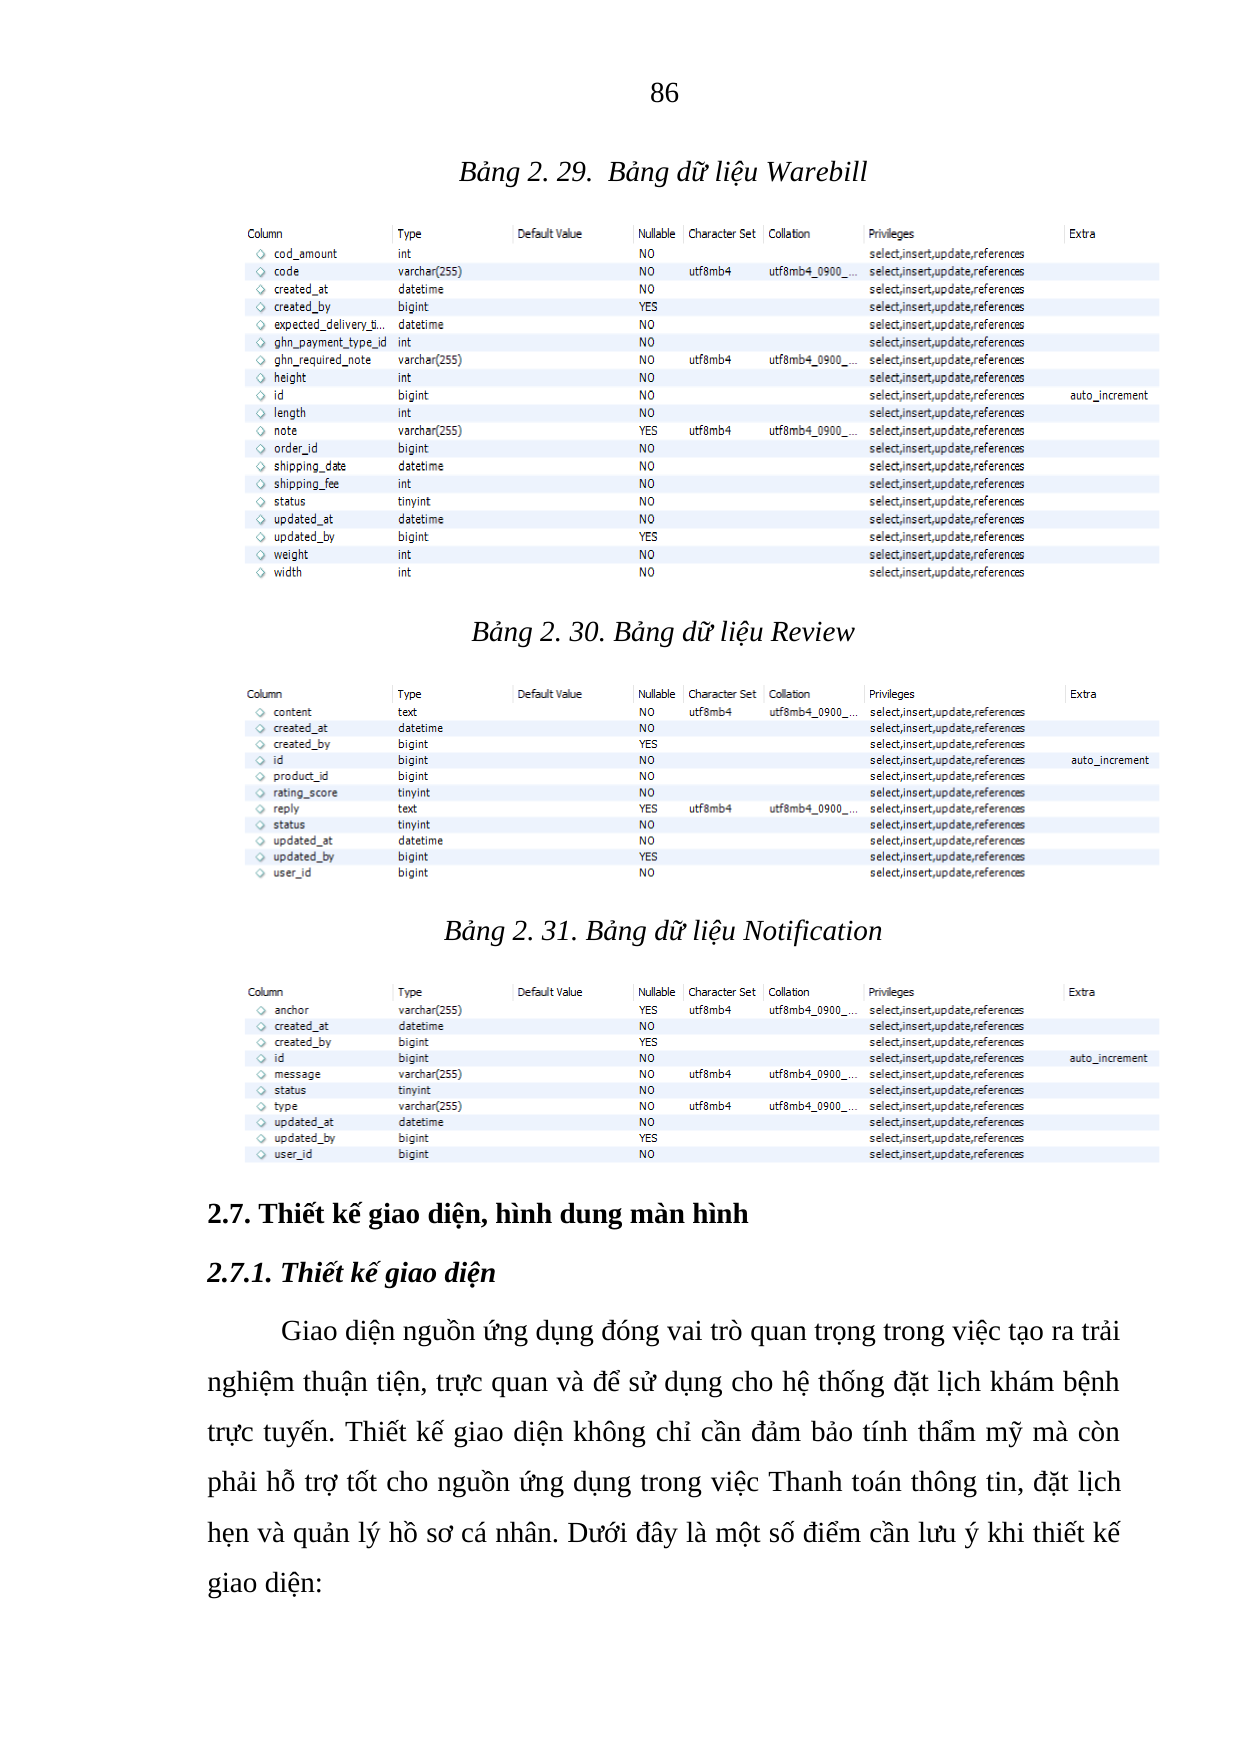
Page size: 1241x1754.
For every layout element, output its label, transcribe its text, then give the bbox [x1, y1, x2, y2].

text Giao diện nguồn ứng dụng đóng vai trò quan trọng trong việc tạo ra trải nghiệm thuận tiện, trực quan và để sử dụng cho hệ thống đặt lịch khám bệnh trực tuyến. Thiết kế giao diện không chỉ cần đảm bảo tính thẩm mỹ mà còn phải hỗ trợ tốt cho nguồn ứng dụng trong việc Thanh toán thông tin, đặt lịch hẹn và quản lý hồ sơ cá nhân. Dưới đây là một số điểm cần lưu ý khi thiết kế giao diện: [207, 1313, 1122, 1598]
text Bảng 2. 30. Bảng dữ liệu Review [207, 614, 1122, 648]
text Bảng 2. 29. Bảng dữ liệu Warebill [207, 154, 1122, 187]
subtitle 2.7.1. Thiết kế giao diện [207, 1255, 1122, 1288]
picture [244, 984, 1160, 1163]
subtitle 2.7. Thiết kế giao diện, hình dung màn hình [207, 1196, 1122, 1230]
picture [244, 685, 1160, 884]
picture [244, 225, 1160, 585]
text Bảng 2. 31. Bảng dữ liệu Notification [207, 913, 1122, 947]
